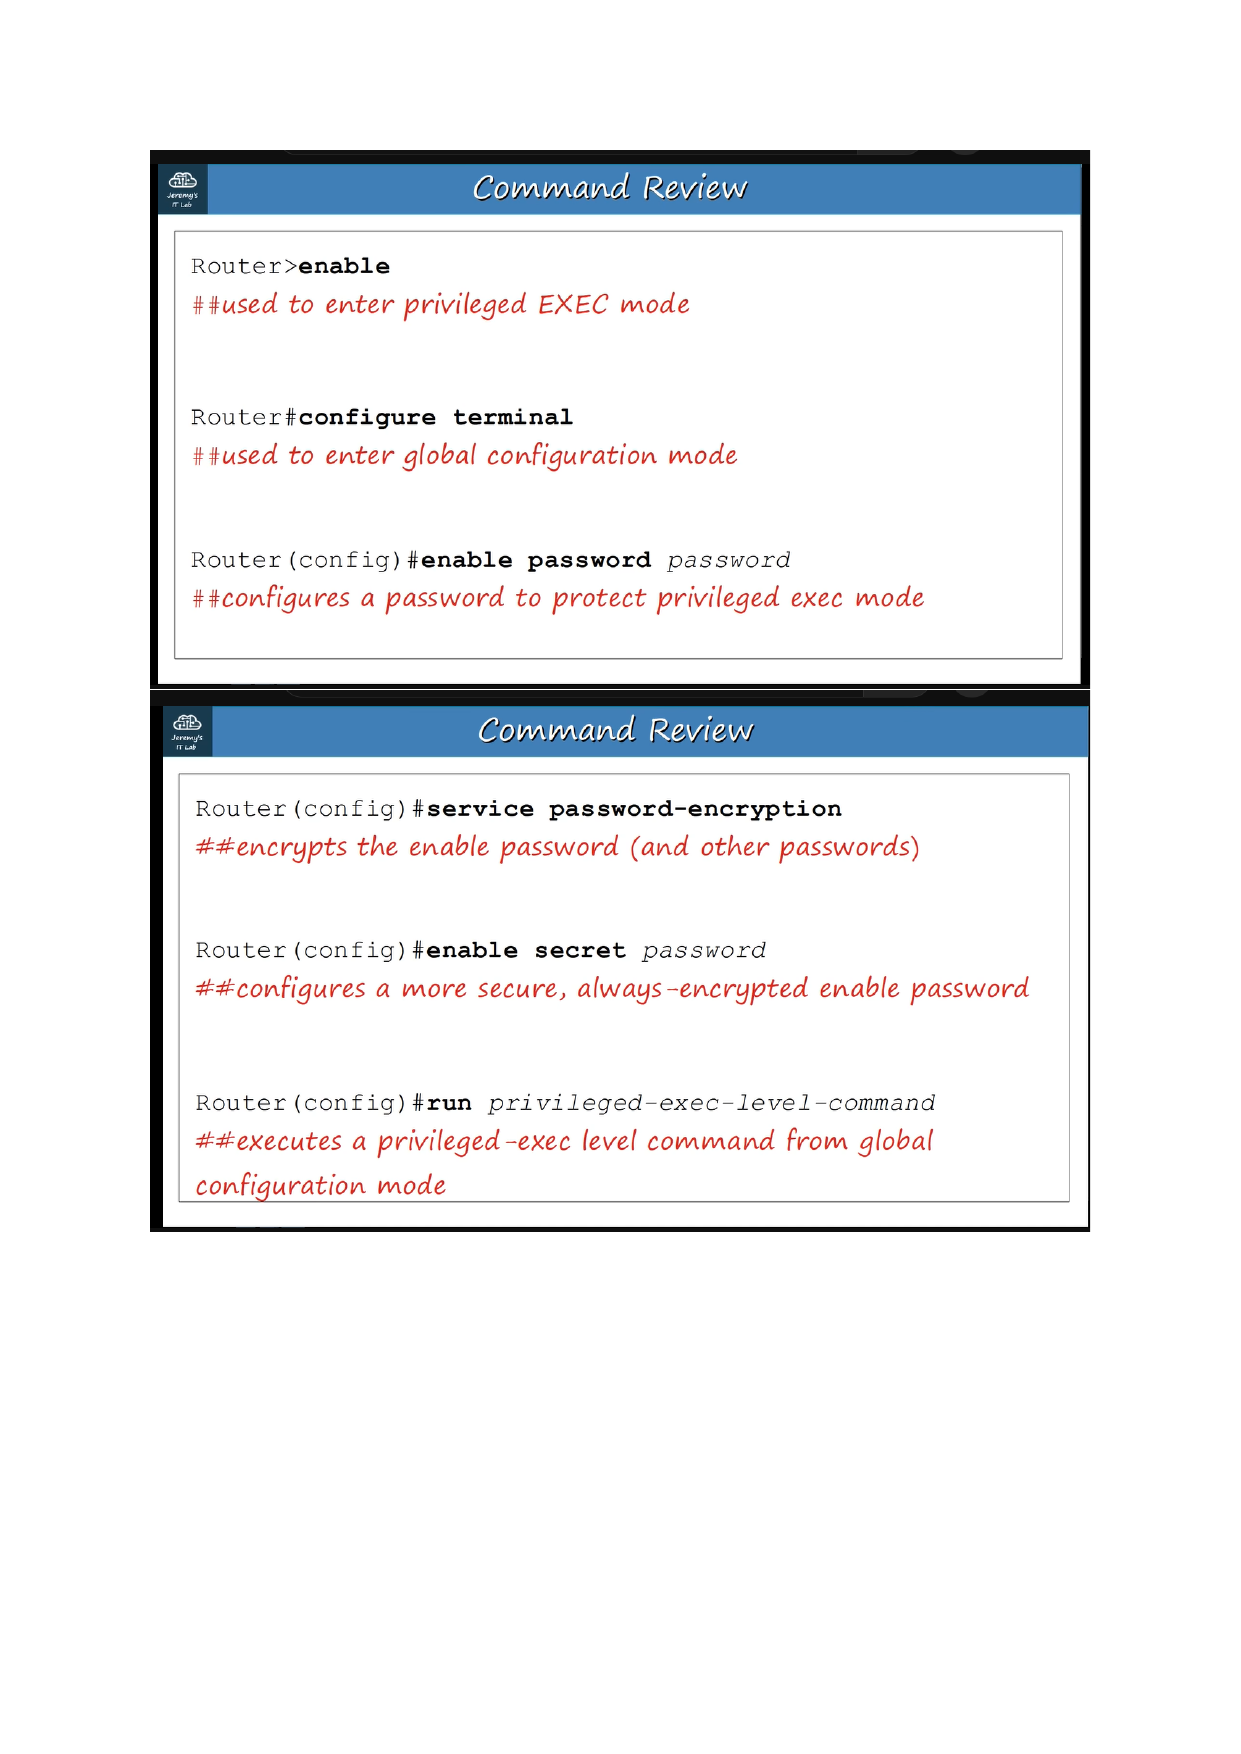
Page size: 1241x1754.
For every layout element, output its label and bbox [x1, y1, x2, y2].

picture [150, 150, 1091, 689]
picture [150, 690, 1091, 1232]
